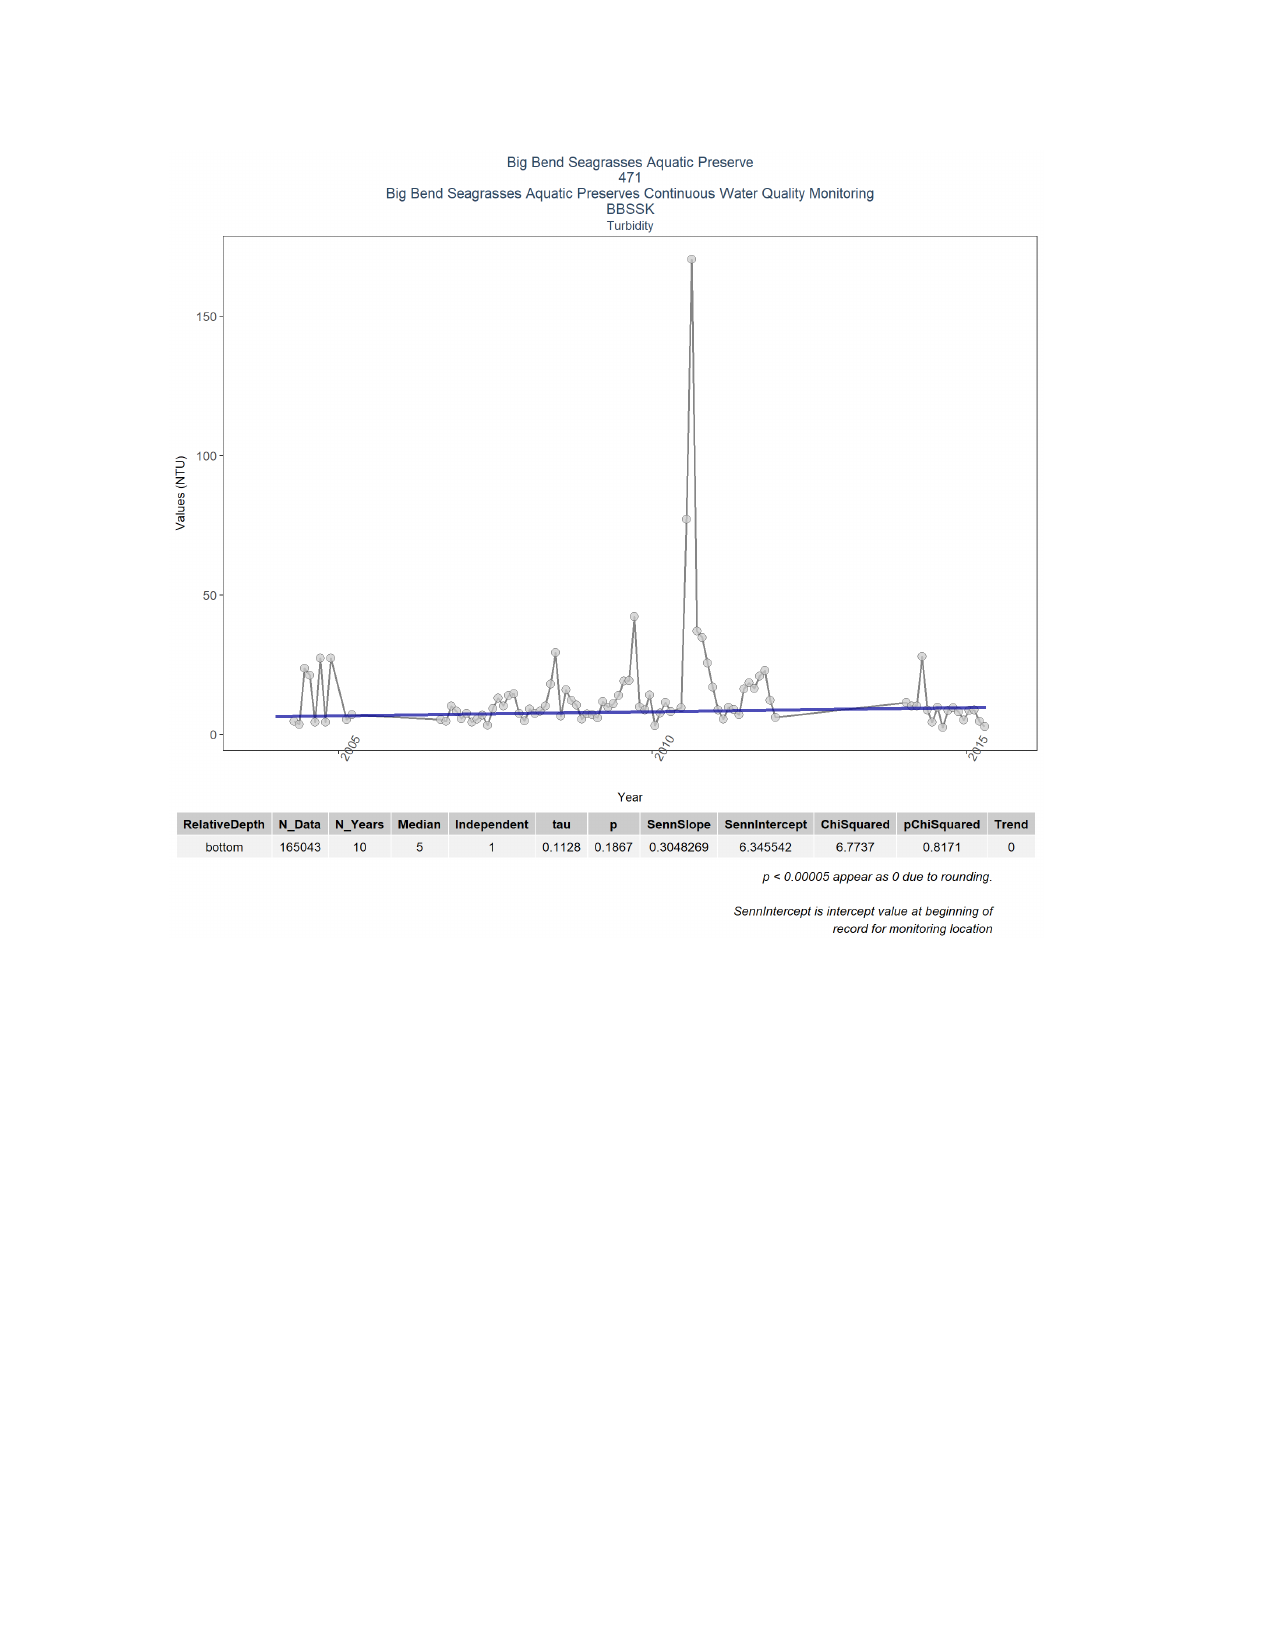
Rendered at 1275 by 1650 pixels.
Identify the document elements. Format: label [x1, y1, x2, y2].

picture [168, 150, 1044, 938]
